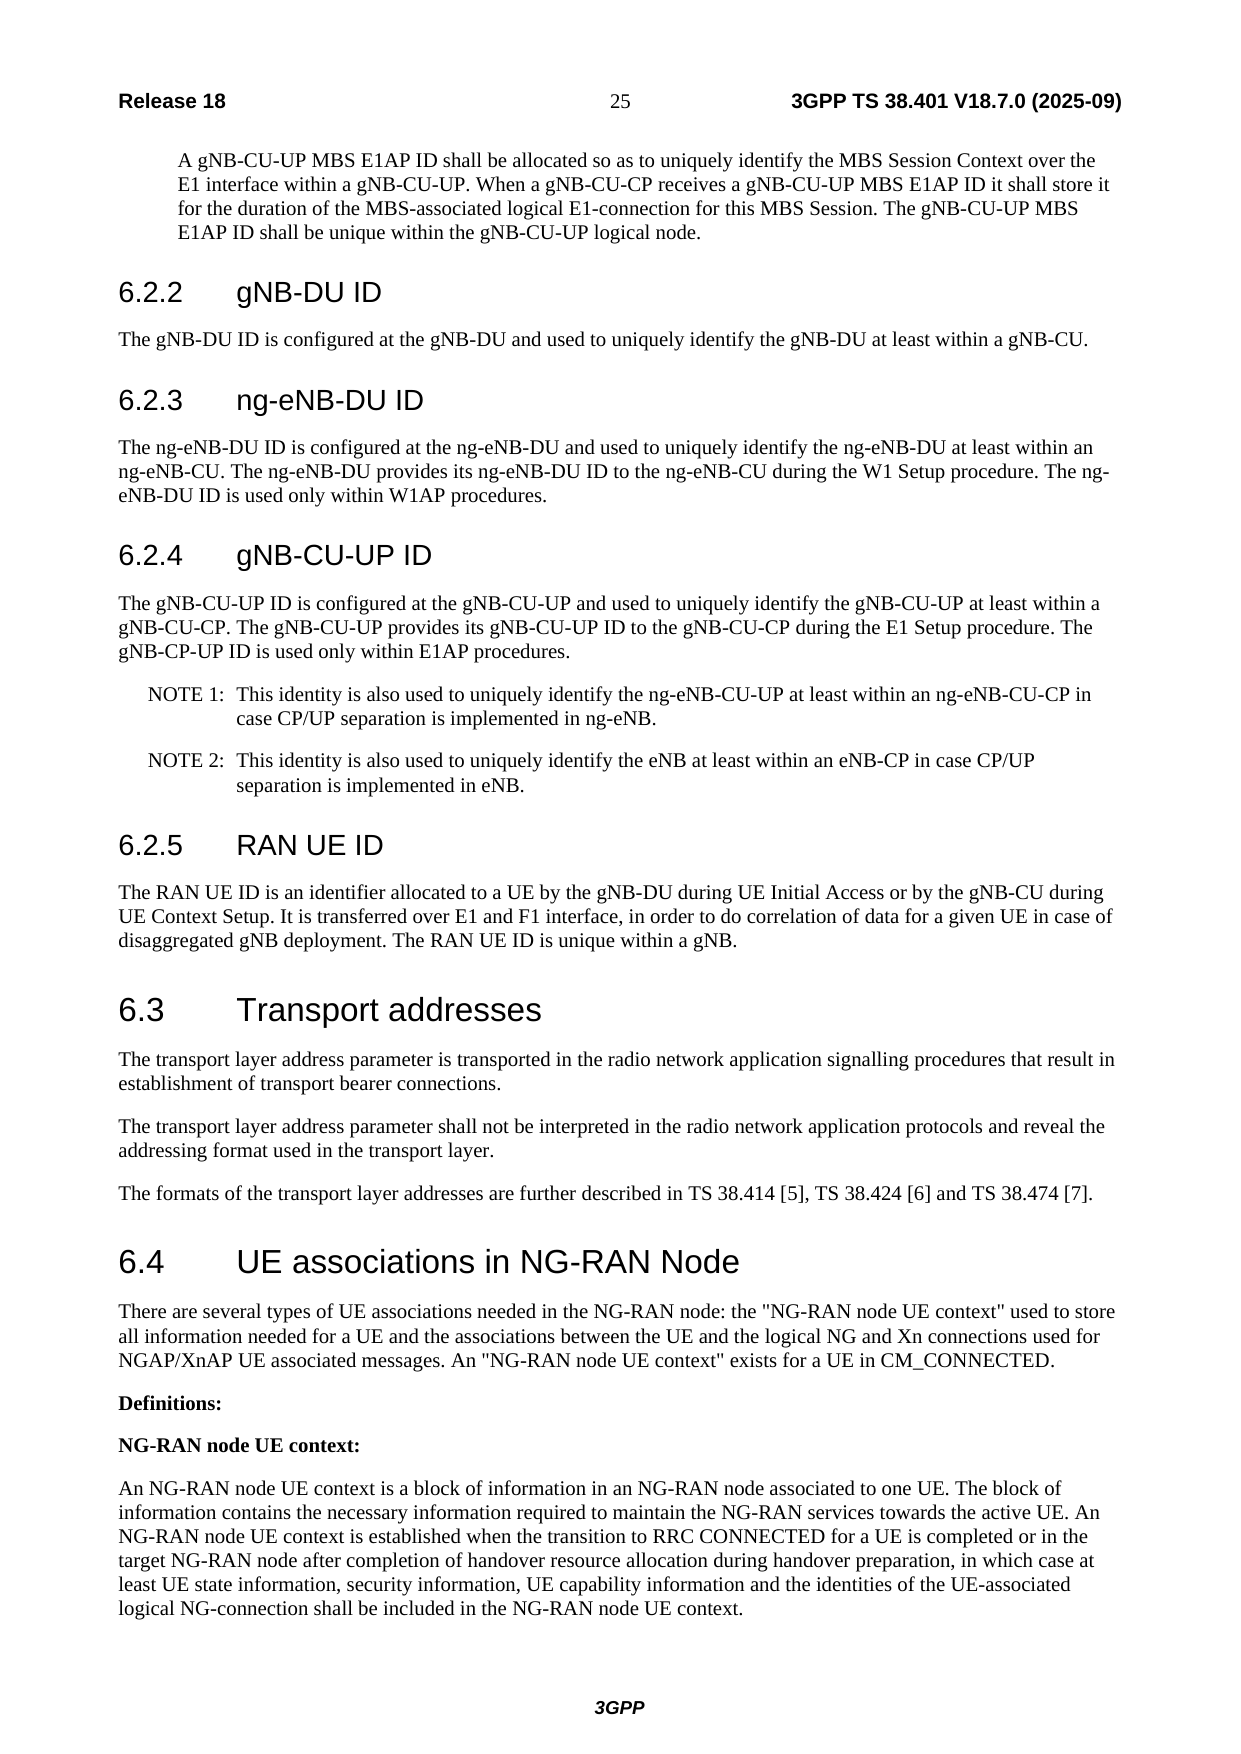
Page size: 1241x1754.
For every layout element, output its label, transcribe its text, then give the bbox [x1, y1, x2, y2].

text NG-RAN node UE context: [118, 1433, 1122, 1457]
subtitle 6.2.4 gNB-CU-UP ID [118, 538, 1122, 572]
text An NG-RAN node UE context is a block of information in an NG-RAN node associated to one UE. The block of information contains the necessary information required to maintain the NG-RAN services towards the active UE. An NG-RAN node UE context is established when the transition to RRC CONNECTED for a UE is completed or in the target NG-RAN node after completion of handover resource allocation during handover preparation, in which case at least UE state information, security information, UE capability information and the identities of the UE-associated logical NG-connection shall be included in the NG-RAN node UE context. [118, 1476, 1122, 1620]
text The gNB-CU-UP ID is configured at the gNB-CU-UP and used to uniquely identify the gNB-CU-UP at least within a gNB-CU-CP. The gNB-CU-UP provides its gNB-CU-UP ID to the gNB-CU-CP during the E1 Setup procedure. The gNB-CP-UP ID is used only within E1AP procedures. [118, 591, 1122, 663]
subtitle 6.3 Transport addresses [118, 990, 1122, 1028]
subtitle 6.2.5 RAN UE ID [118, 828, 1122, 861]
text The ng-eNB-DU ID is configured at the ng-eNB-DU and used to uniquely identify the ng-eNB-DU at least within an ng-eNB-CU. The ng-eNB-DU provides its ng-eNB-DU ID to the ng-eNB-CU during the W1 Setup procedure. The ng-eNB-DU ID is used only within W1AP procedures. [118, 435, 1122, 507]
text NOTE 1: This identity is also used to uniquely identify the ng-eNB-CU-UP at least within an ng-eNB-CU-CP in case CP/UP separation is implemented in ng-eNB. [148, 682, 1122, 730]
text Definitions: [118, 1390, 1122, 1414]
text A gNB-CU-UP MBS E1AP ID shall be allocated so as to uniquely identify the MBS Session Context over the E1 interface within a gNB-CU-UP. When a gNB-CU-CP receives a gNB-CU-UP MBS E1AP ID it shall store it for the duration of the MBS-associated logical E1-connection for this MBS Session. The gNB-CU-UP MBS E1AP ID shall be unique within the gNB-CU-UP logical node. [148, 147, 1122, 244]
text NOTE 2: This identity is also used to uniquely identify the eNB at least within an eNB-CP in case CP/UP separation is implemented in eNB. [148, 748, 1122, 797]
text The formats of the transport layer addresses are further described in TS 38.414 [5], TS 38.424 [6] and TS 38.474 [7]. [118, 1181, 1122, 1205]
text There are several types of UE associations needed in the NG-RAN node: the "NG-RAN node UE context" used to store all information needed for a UE and the associations between the UE and the logical NG and Xn connections used for NGAP/XnAP UE associated messages. An "NG-RAN node UE context" exists for a UE in CM_CONNECTED. [118, 1299, 1122, 1372]
text The RAN UE ID is an identifier allocated to a UE by the gNB-DU during UE Initial Access or by the gNB-CU during UE Context Setup. It is transferred over E1 and F1 interface, in order to do correlation of data for a given UE in case of disaggregated gNB deployment. The RAN UE ID is unique within a gNB. [118, 880, 1122, 952]
text The transport layer address parameter is transported in the radio network application signalling procedures that result in establishment of transport bearer connections. [118, 1047, 1122, 1095]
text The transport layer address parameter shall not be interpreted in the radio network application protocols and reveal the addressing format used in the transport layer. [118, 1114, 1122, 1162]
subtitle 6.4 UE associations in NG-RAN Node [118, 1242, 1122, 1281]
subtitle 6.2.3 ng-eNB-DU ID [118, 383, 1122, 416]
subtitle 6.2.2 gNB-DU ID [118, 275, 1122, 308]
text The gNB-DU ID is configured at the gNB-DU and used to uniquely identify the gNB-DU at least within a gNB-CU. [118, 327, 1122, 351]
